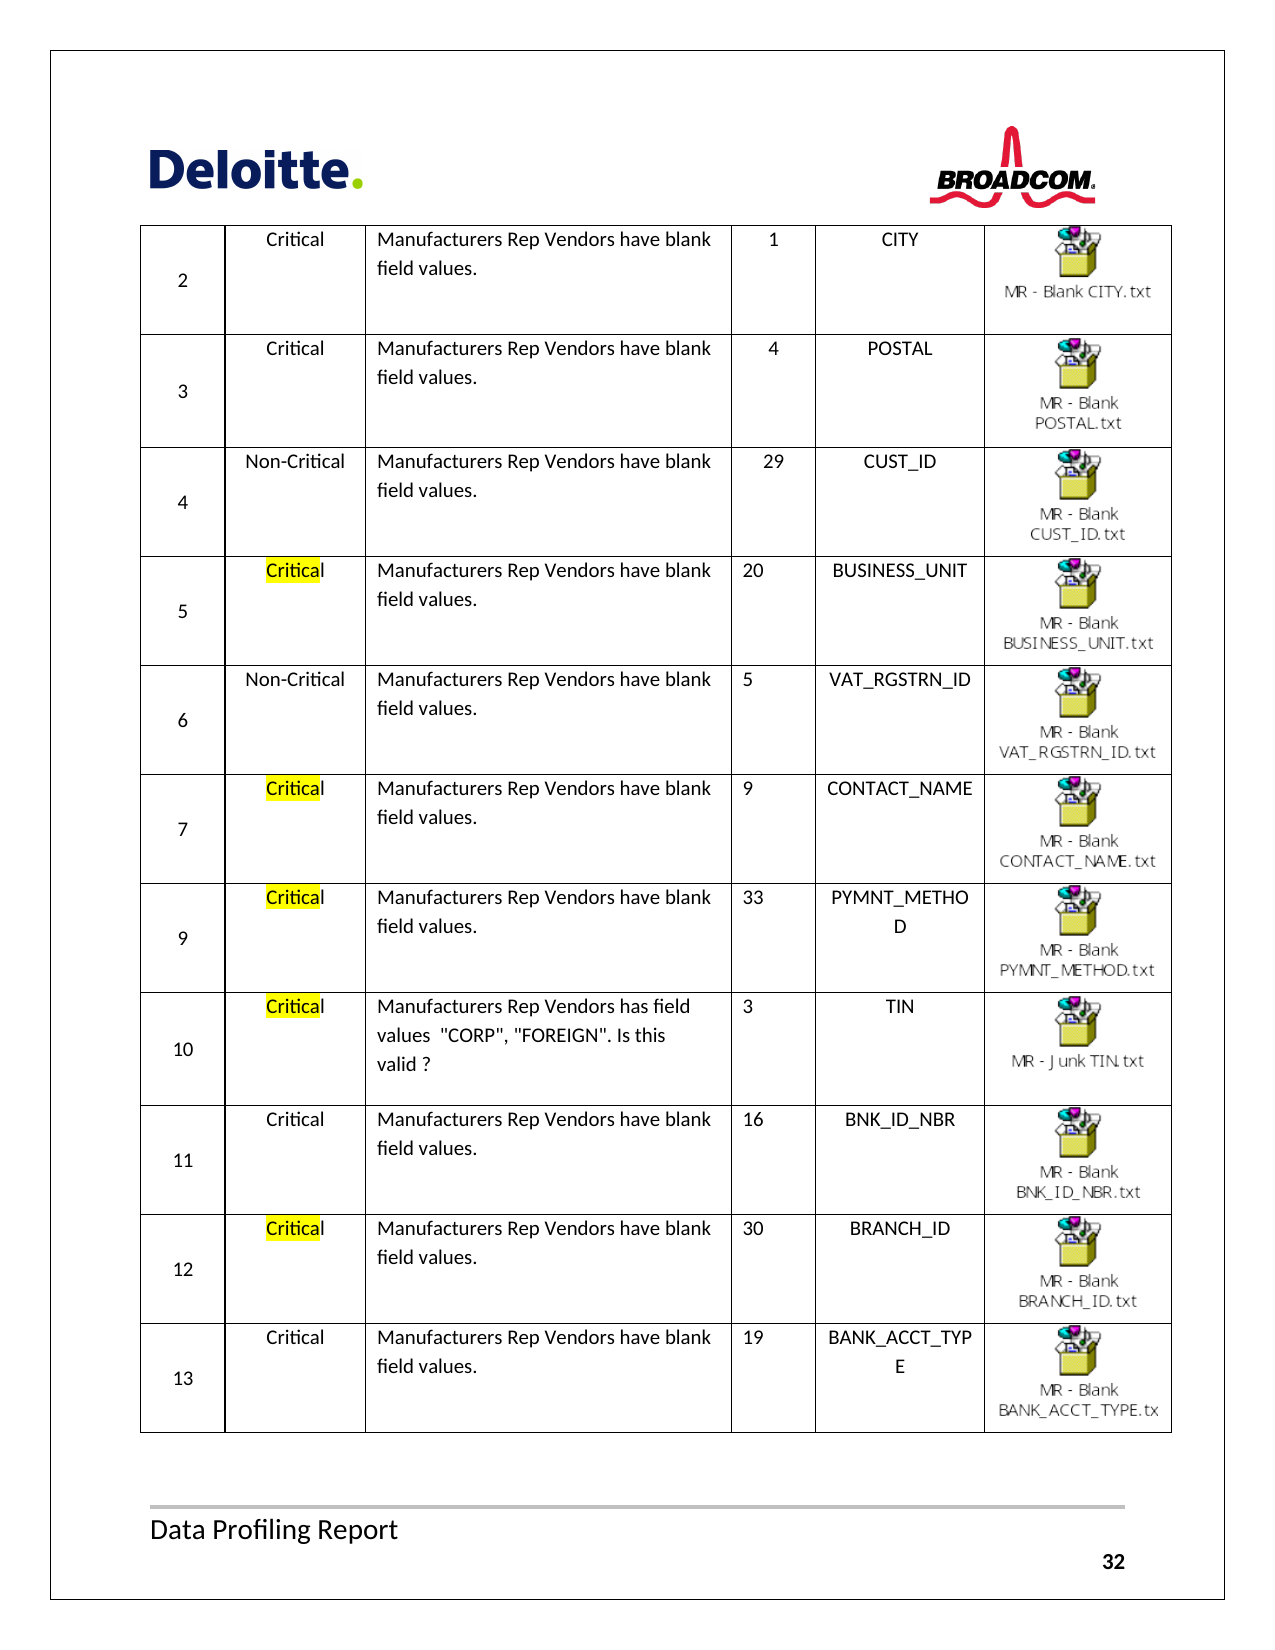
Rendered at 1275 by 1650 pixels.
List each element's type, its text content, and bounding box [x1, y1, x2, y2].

table_cell CUST_ID [816, 448, 984, 556]
table_cell [985, 335, 1171, 447]
table_cell Manufacturers Rep Vendors have blank field values. [366, 1324, 731, 1432]
table_cell Manufacturers Rep Vendors have blank field values. [366, 775, 731, 883]
table_cell Critical [226, 1215, 365, 1323]
picture [929, 126, 1096, 208]
table_cell 33 [732, 884, 815, 992]
table_cell 16 [732, 1106, 815, 1214]
table_cell 3 [732, 993, 815, 1105]
table_cell Critical [226, 226, 365, 334]
table_cell Non-Critical [226, 666, 365, 774]
table_cell Manufacturers Rep Vendors have blank field values. [366, 335, 731, 447]
table_cell TIN [816, 993, 984, 1105]
table_cell PYMNT_METHOD [816, 884, 984, 992]
table_cell Manufacturers Rep Vendors have blank field values. [366, 448, 731, 556]
table_cell [985, 448, 1171, 556]
table_cell Manufacturers Rep Vendors have blank field values. [366, 884, 731, 992]
table_cell Critical [226, 775, 365, 883]
table_cell Manufacturers Rep Vendors have blank field values. [366, 1215, 731, 1323]
table_cell 2 [141, 226, 224, 334]
table_cell Critical [226, 1324, 365, 1432]
table_cell 9 [732, 775, 815, 883]
table_cell [985, 1324, 1171, 1432]
table_cell 9 [141, 884, 224, 992]
table_cell 4 [732, 335, 815, 447]
table_cell 30 [732, 1215, 815, 1323]
table_cell BANK_ACCT_TYPE [816, 1324, 984, 1432]
table_cell Critical [226, 1106, 365, 1214]
table_cell [985, 1106, 1171, 1214]
table_cell BUSINESS_UNIT [816, 557, 984, 665]
table_cell Manufacturers Rep Vendors have blank field values. [366, 666, 731, 774]
table_cell Non-Critical [226, 448, 365, 556]
table_cell POSTAL [816, 335, 984, 447]
table_cell [985, 884, 1171, 992]
table_cell 19 [732, 1324, 815, 1432]
table_cell [985, 557, 1171, 665]
table_cell 3 [141, 335, 224, 447]
table_cell VAT_RGSTRN_ID [816, 666, 984, 774]
table_cell Critical [226, 884, 365, 992]
table_cell Critical [226, 993, 365, 1105]
table_cell Manufacturers Rep Vendors have blank field values. [366, 226, 731, 334]
table_cell 7 [141, 775, 224, 883]
table_cell 6 [141, 666, 224, 774]
table_cell BNK_ID_NBR [816, 1106, 984, 1214]
table_cell CONTACT_NAME [816, 775, 984, 883]
table_cell 5 [732, 666, 815, 774]
table_cell CITY [816, 226, 984, 334]
picture [150, 150, 363, 189]
table_cell 5 [141, 557, 224, 665]
table_cell 29 [732, 448, 815, 556]
table_cell Manufacturers Rep Vendors have blank field values. [366, 557, 731, 665]
table_cell [985, 775, 1171, 883]
table_cell [985, 666, 1171, 774]
table_cell [985, 993, 1171, 1105]
table_cell 12 [141, 1215, 224, 1323]
table_cell Manufacturers Rep Vendors has field values "CORP", "FOREIGN". Is this valid ? [366, 993, 731, 1105]
table_cell 11 [141, 1106, 224, 1214]
table_cell Manufacturers Rep Vendors have blank field values. [366, 1106, 731, 1214]
table_cell 13 [141, 1324, 224, 1432]
table_cell [985, 1215, 1171, 1323]
table_cell 20 [732, 557, 815, 665]
table_cell Critical [226, 557, 365, 665]
table_cell [985, 226, 1171, 334]
table_cell 10 [141, 993, 224, 1105]
table_cell 1 [732, 226, 815, 334]
table_cell 4 [141, 448, 224, 556]
table_cell Critical [226, 335, 365, 447]
table_cell BRANCH_ID [816, 1215, 984, 1323]
